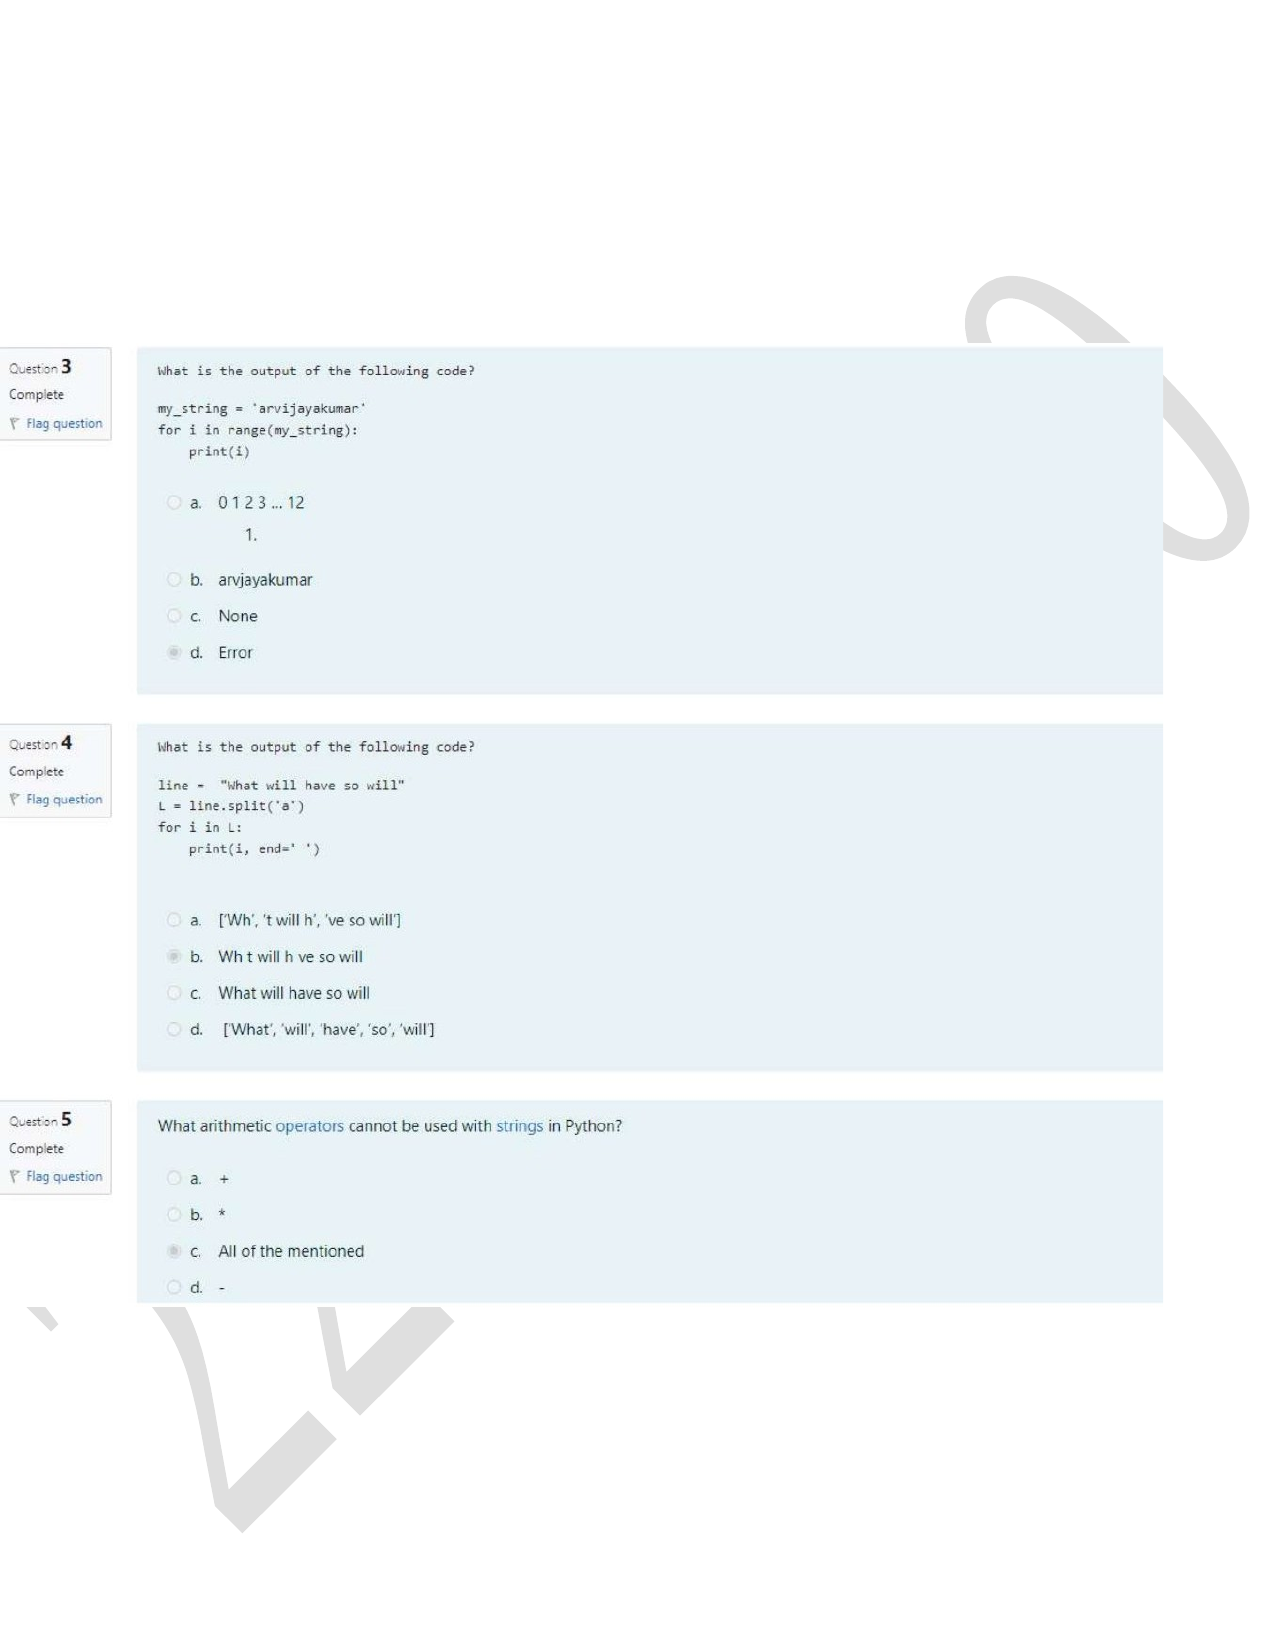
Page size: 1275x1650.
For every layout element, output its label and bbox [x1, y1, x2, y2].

picture [0, 343, 1164, 1307]
